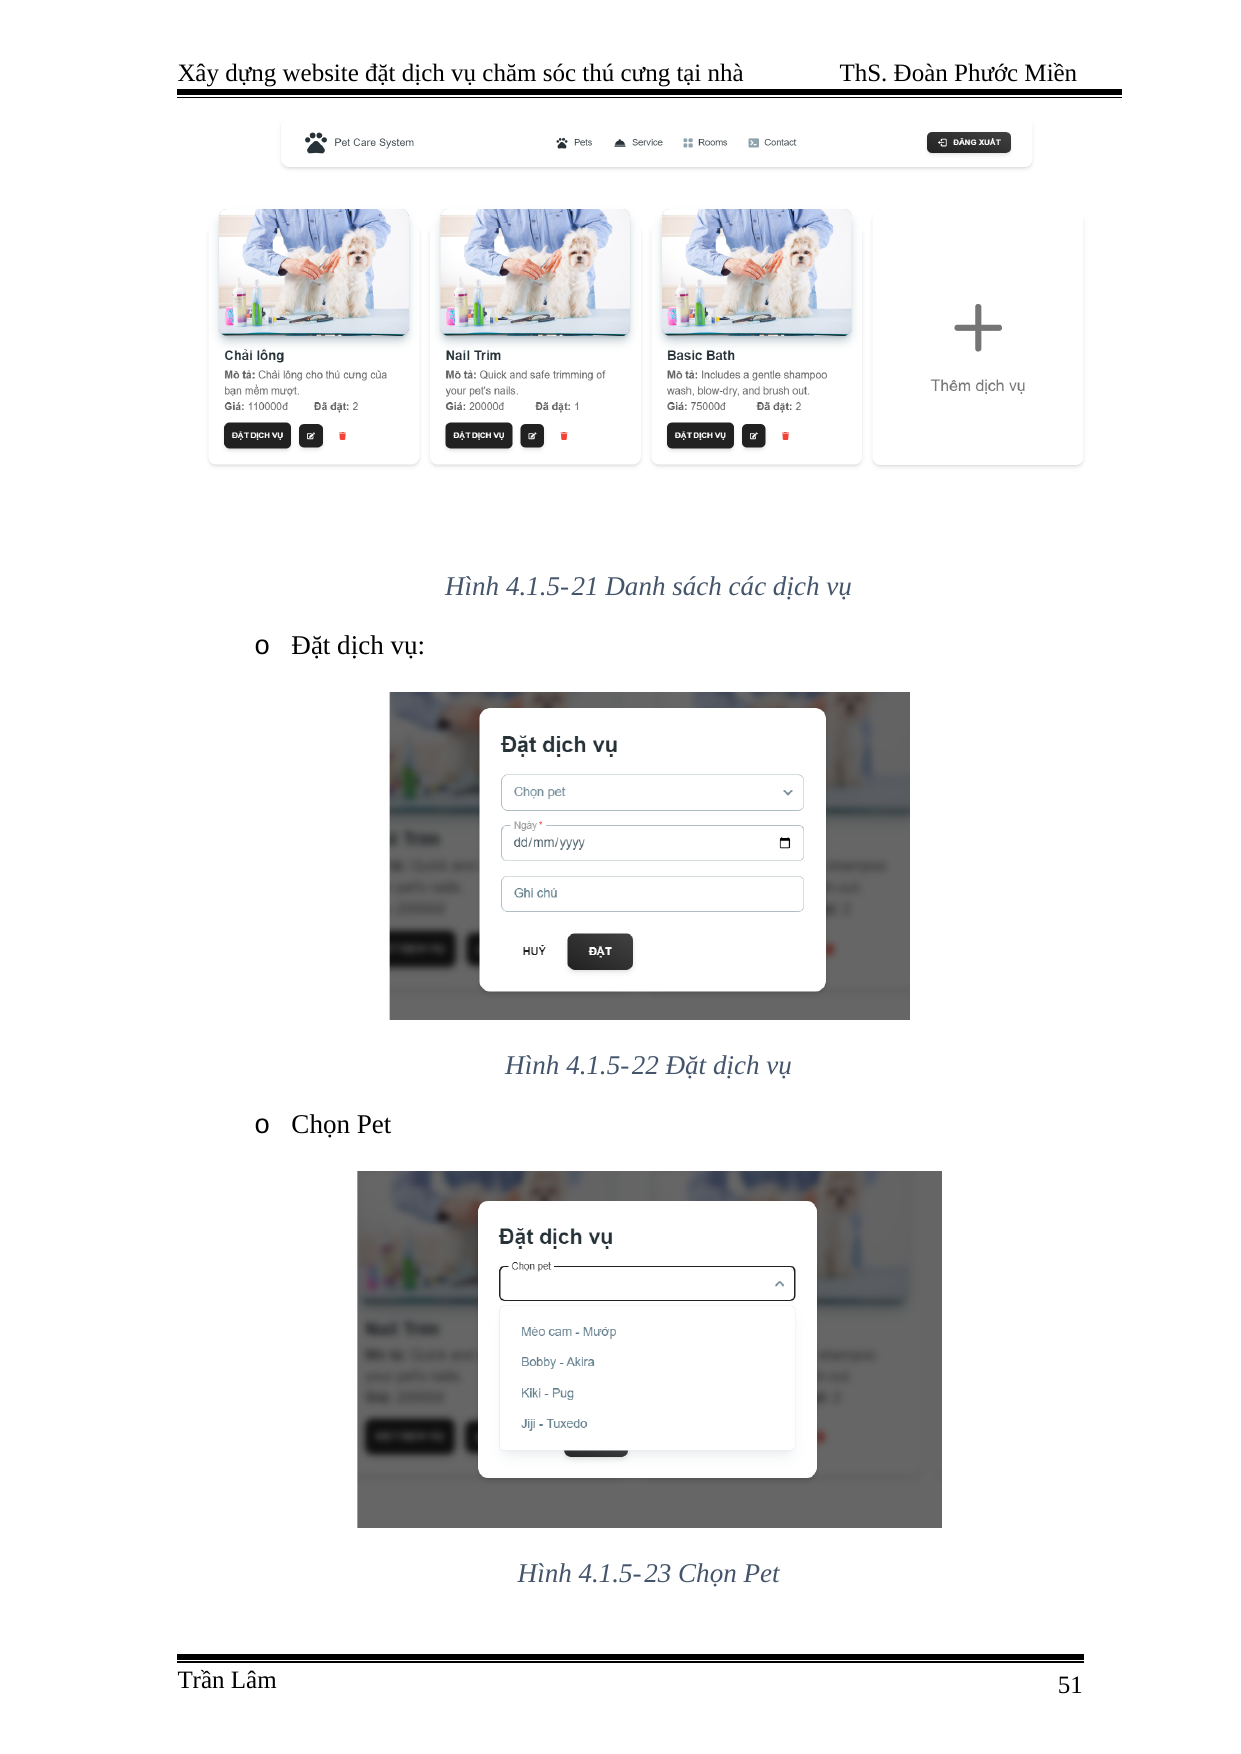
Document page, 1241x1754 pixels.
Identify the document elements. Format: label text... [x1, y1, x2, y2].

picture [389, 692, 910, 1020]
picture [357, 1171, 942, 1528]
picture [187, 118, 1125, 544]
text Đặt dịch vụ: [254, 629, 1122, 663]
text Chọn Pet [254, 1108, 1122, 1142]
